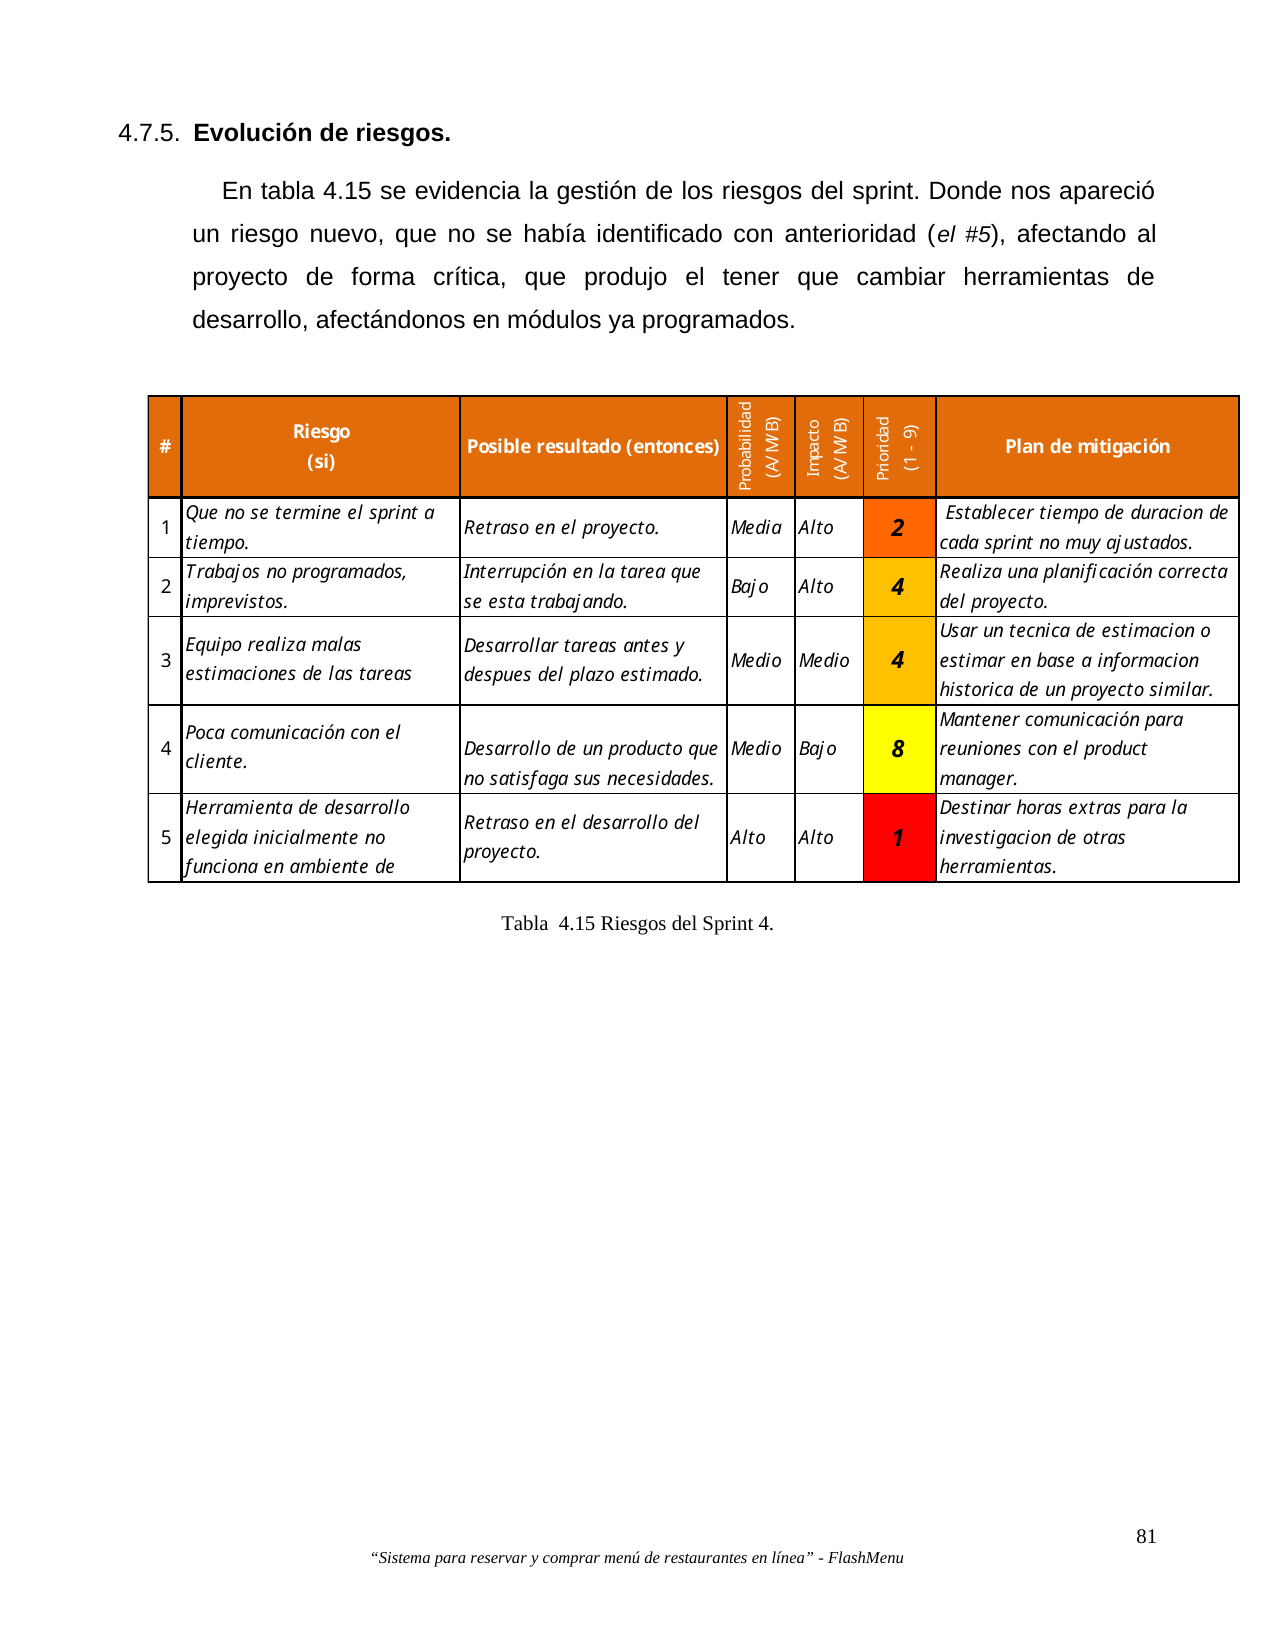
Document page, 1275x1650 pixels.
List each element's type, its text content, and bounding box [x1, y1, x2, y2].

subtitle Evolución de riesgos. [118, 118, 1157, 147]
text En tabla 4.15 se evidencia la gestión de los riesgos del sprint. Donde nos apareció un riesgo nuevo, que no se había identificado con anterioridad (el #5), afectando al proyecto de forma crítica, que produjo el tener que cambiar herramientas de desarrollo, afectándonos en módulos ya programados. [192, 176, 1157, 334]
